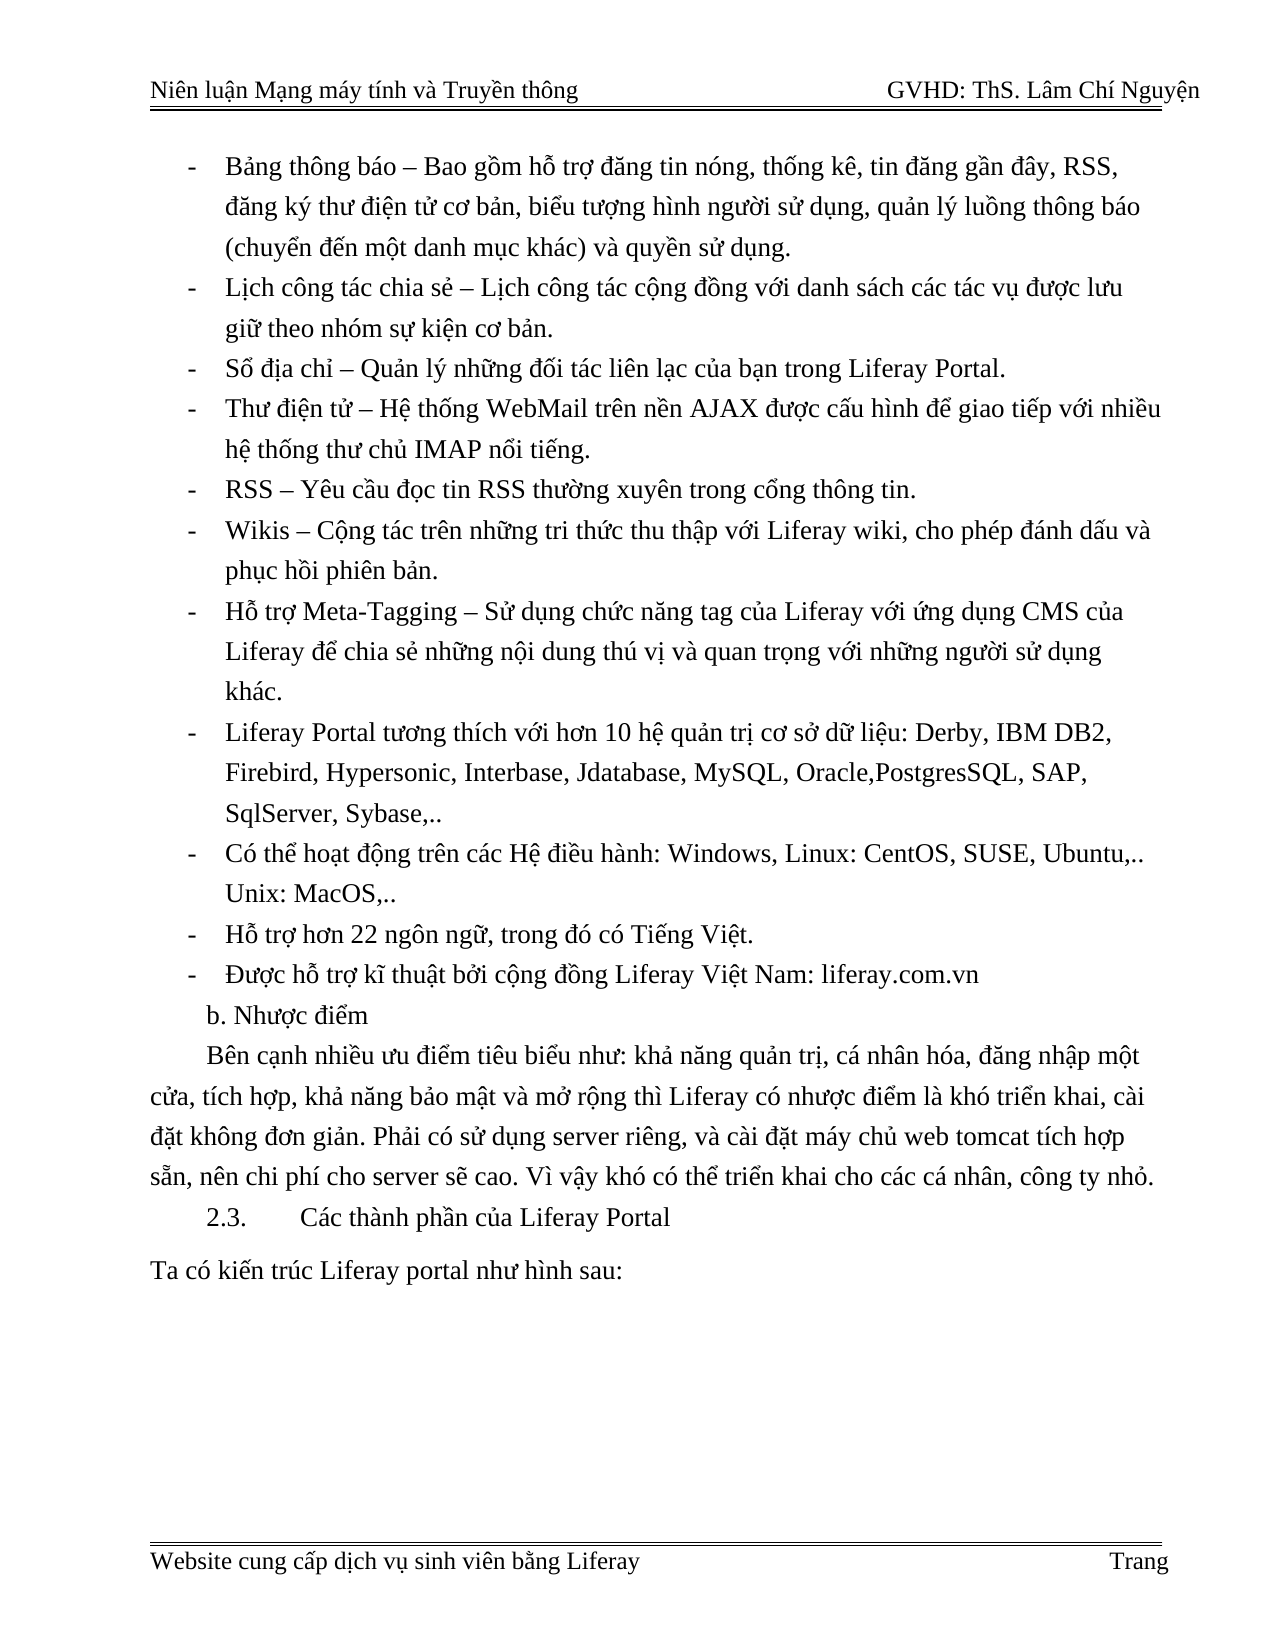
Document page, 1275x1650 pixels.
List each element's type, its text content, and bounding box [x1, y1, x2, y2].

list RSS – Yêu cầu đọc tin RSS thường xuyên trong cổng thông tin. [187, 473, 1162, 504]
list Có thể hoạt động trên các Hệ điều hành: Windows, Linux: CentOS, SUSE, Ubuntu,.. Unix: MacOS,.. [187, 837, 1162, 909]
list Hỗ trợ Meta-Tagging – Sử dụng chức năng tag của Liferay với ứng dụng CMS của Liferay để chia sẻ những nội dung thú vị và quan trọng với những người sử dụng khác. [187, 594, 1162, 707]
text Bên cạnh nhiều ưu điểm tiêu biểu như: khả năng quản trị, cá nhân hóa, đăng nhập một cửa, tích hợp, khả năng bảo mật và mở rộng thì Liferay có nhược điểm là khó triển khai, cài đặt không đơn giản. Phải có sử dụng server riêng, và cài đặt máy chủ web tomcat tích hợp sẵn, nên chi phí cho server sẽ cao. Vì vậy khó có thể triển khai cho các cá nhân, công ty nhỏ. [150, 1039, 1162, 1192]
text b. Nhược điểm [150, 999, 1162, 1030]
list Lịch công tác chia sẻ – Lịch công tác cộng đồng với danh sách các tác vụ được lưu giữ theo nhóm sự kiện cơ bản. [187, 271, 1162, 343]
list Sổ địa chỉ – Quản lý những đối tác liên lạc của bạn trong Liferay Portal. [187, 352, 1162, 383]
list Được hỗ trợ kĩ thuật bởi cộng đồng Liferay Việt Nam: liferay.com.vn [187, 958, 1162, 989]
list Hỗ trợ hơn 22 ngôn ngữ, trong đó có Tiếng Việt. [187, 918, 1162, 949]
list Wikis – Cộng tác trên những tri thức thu thập với Liferay wiki, cho phép đánh dấu và phục hồi phiên bản. [187, 514, 1162, 585]
list Thư điện tử – Hệ thống WebMail trên nền AJAX được cấu hình để giao tiếp với nhiều hệ thống thư chủ IMAP nổi tiếng. [187, 392, 1162, 464]
list Bảng thông báo – Bao gồm hỗ trợ đăng tin nóng, thống kê, tin đăng gần đây, RSS, đăng ký thư điện tử cơ bản, biểu tượng hình người sử dụng, quản lý luồng thông báo (chuyển đến một danh mục khác) và quyền sử dụng. [187, 150, 1162, 262]
text Ta có kiến trúc Liferay portal như hình sau: [150, 1254, 1162, 1285]
list Liferay Portal tương thích với hơn 10 hệ quản trị cơ sở dữ liệu: Derby, IBM DB2, Firebird, Hypersonic, Interbase, Jdatabase, MySQL, Oracle,PostgresSQL, SAP, SqlServer, Sybase,.. [187, 716, 1162, 828]
list Các thành phần của Liferay Portal [206, 1201, 1162, 1232]
